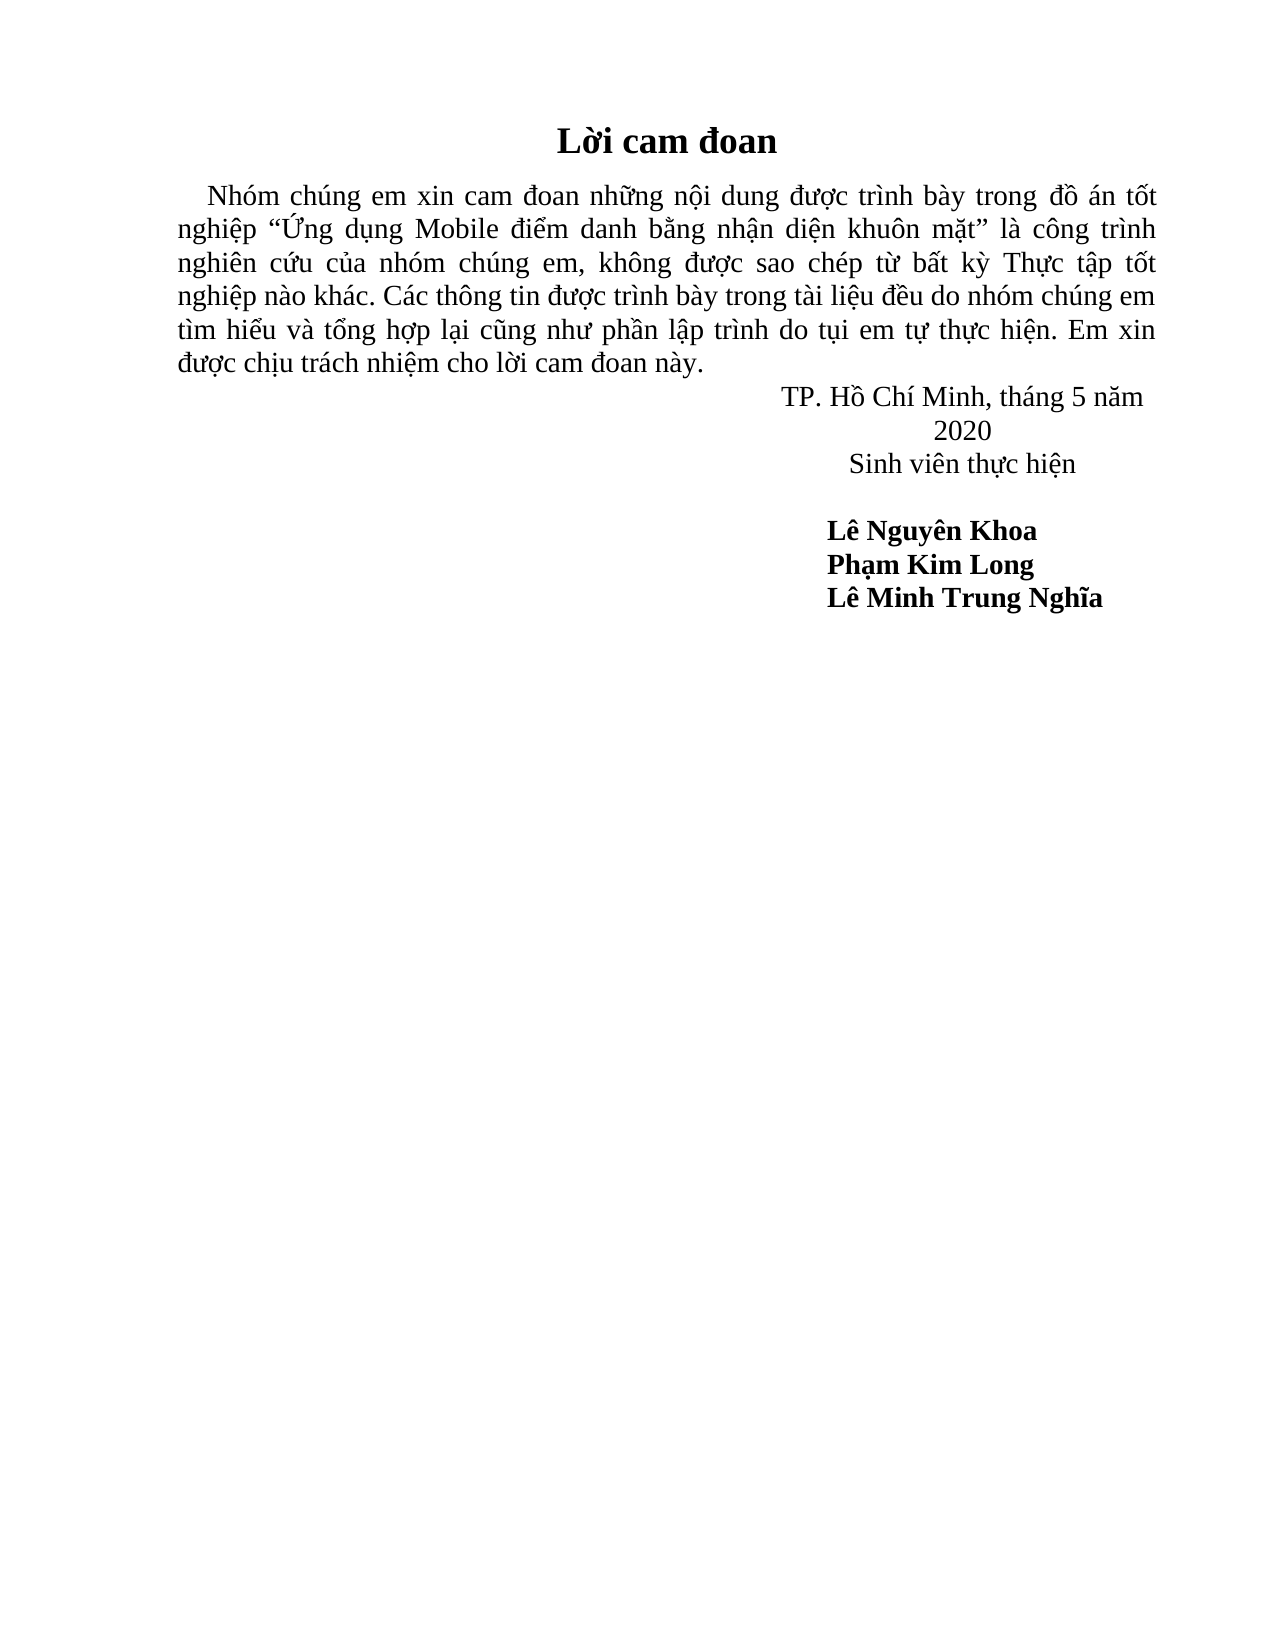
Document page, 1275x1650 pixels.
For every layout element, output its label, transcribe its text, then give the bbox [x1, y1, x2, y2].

text Lời cam đoan [177, 118, 1157, 161]
text TP. Hồ Chí Minh, tháng 5 năm 2020 [768, 379, 1157, 446]
text Lê Nguyên Khoa [827, 513, 1157, 547]
text Phạm Kim Long [827, 547, 1157, 580]
text Sinh viên thực hiện [768, 446, 1157, 480]
text Nhóm chúng em xin cam đoan những nội dung được trình bày trong đồ án tốt nghiệp “Ứng dụng Mobile điểm danh bằng nhận diện khuôn mặt” là công trình nghiên cứu của nhóm chúng em, không được sao chép từ bất kỳ Thực tập tốt nghiệp nào khác. Các thông tin được trình bày trong tài liệu đều do nhóm chúng em tìm hiểu và tổng hợp lại cũng như phần lập trình do tụi em tự thực hiện. Em xin được chịu trách nhiệm cho lời cam đoan này. [177, 178, 1157, 379]
text Lê Minh Trung Nghĩa [827, 580, 1157, 614]
